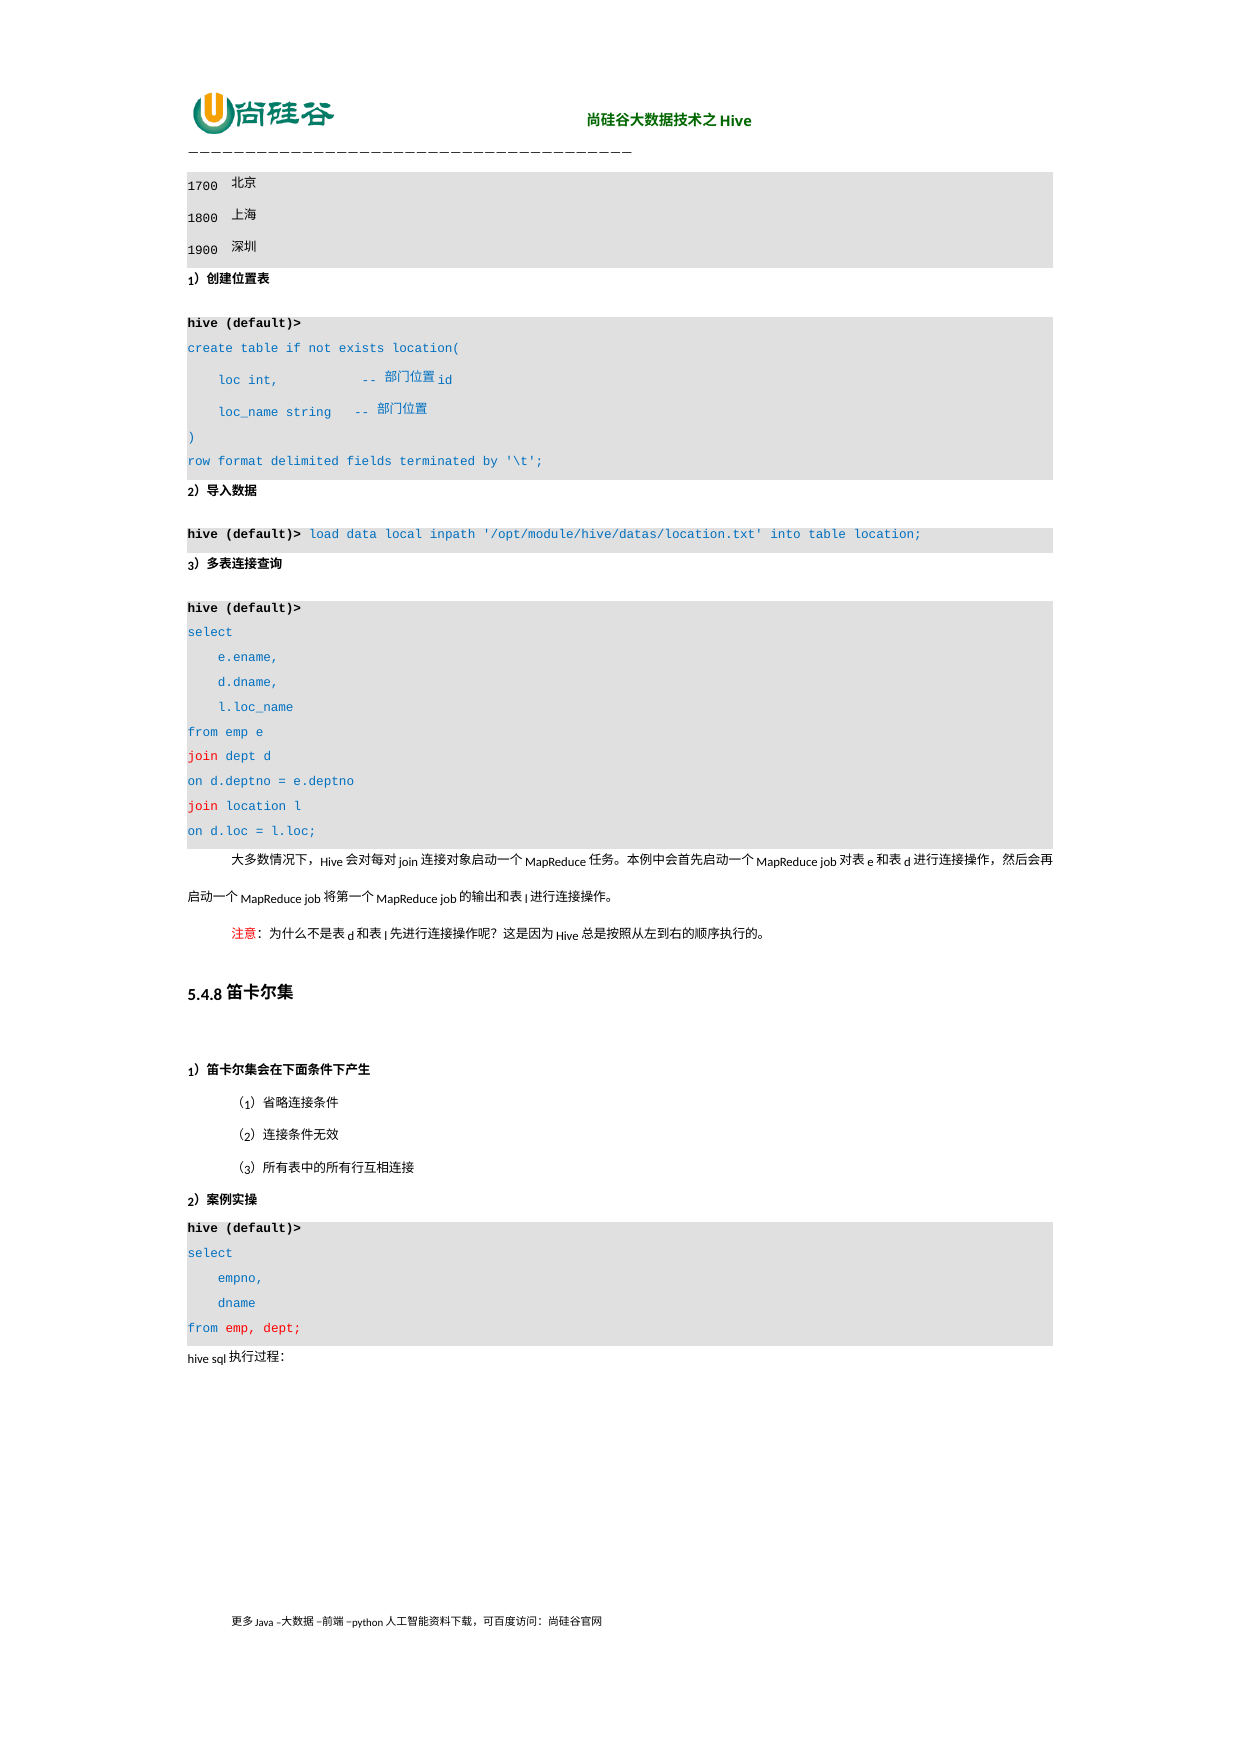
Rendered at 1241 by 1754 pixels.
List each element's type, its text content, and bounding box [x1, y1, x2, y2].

text d.dname, [187, 676, 1053, 701]
text 2）案例实操 [187, 1189, 1053, 1222]
subtitle 5.4.8 笛卡尔集 [187, 967, 1053, 1032]
text 1900 深圳 [187, 236, 1053, 268]
text l.loc_name [187, 701, 1053, 725]
text join dept d [187, 750, 1053, 775]
text ) [187, 430, 1053, 455]
text e.ename, [187, 651, 1053, 676]
text join location l [187, 800, 1053, 824]
text hive (default)> [187, 317, 1053, 342]
text loc_name string -- 部门位置 [187, 398, 1053, 430]
text （3）所有表中的所有行互相连接 [187, 1157, 1053, 1189]
text row format delimited fields terminated by '\t'; [187, 455, 1053, 480]
text 1700 北京 [187, 172, 1053, 204]
text loc int, -- 部门位置id [187, 366, 1053, 398]
text hive (default)> [187, 1222, 1053, 1247]
text 注意：为什么不是表d和表l先进行连接操作呢？这是因为Hive总是按照从左到右的顺序执行的。 [187, 924, 1053, 956]
text hive (default)> [187, 601, 1053, 626]
text 大多数情况下，Hive会对每对join连接对象启动一个MapReduce任务。本例中会首先启动一个MapReduce job对表e和表d进行连接操作，然后会再启动一个MapReduce job将第一个MapReduce job的输出和表l进行连接操作。 [187, 849, 1053, 919]
text 1）笛卡尔集会在下面条件下产生 [187, 1059, 1053, 1092]
text from emp e [187, 725, 1053, 750]
text （1）省略连接条件 [187, 1092, 1053, 1124]
text on d.deptno = e.deptno [187, 775, 1053, 800]
text 1）创建位置表 [187, 268, 1053, 301]
text on d.loc = l.loc; [187, 824, 1053, 849]
text hive (default)> load data local inpath '/opt/module/hive/datas/location.txt' into table location; [187, 528, 1053, 553]
text dname [187, 1296, 1053, 1321]
text create table if not exists location( [187, 342, 1053, 366]
text （2）连接条件无效 [187, 1124, 1053, 1157]
text 3）多表连接查询 [187, 553, 1053, 586]
text select [187, 1247, 1053, 1272]
text 2）导入数据 [187, 480, 1053, 512]
text hive sql执行过程： [187, 1346, 1053, 1378]
text select [187, 626, 1053, 651]
text 1800 上海 [187, 204, 1053, 236]
text empno, [187, 1272, 1053, 1296]
text from emp, dept; [187, 1321, 1053, 1346]
